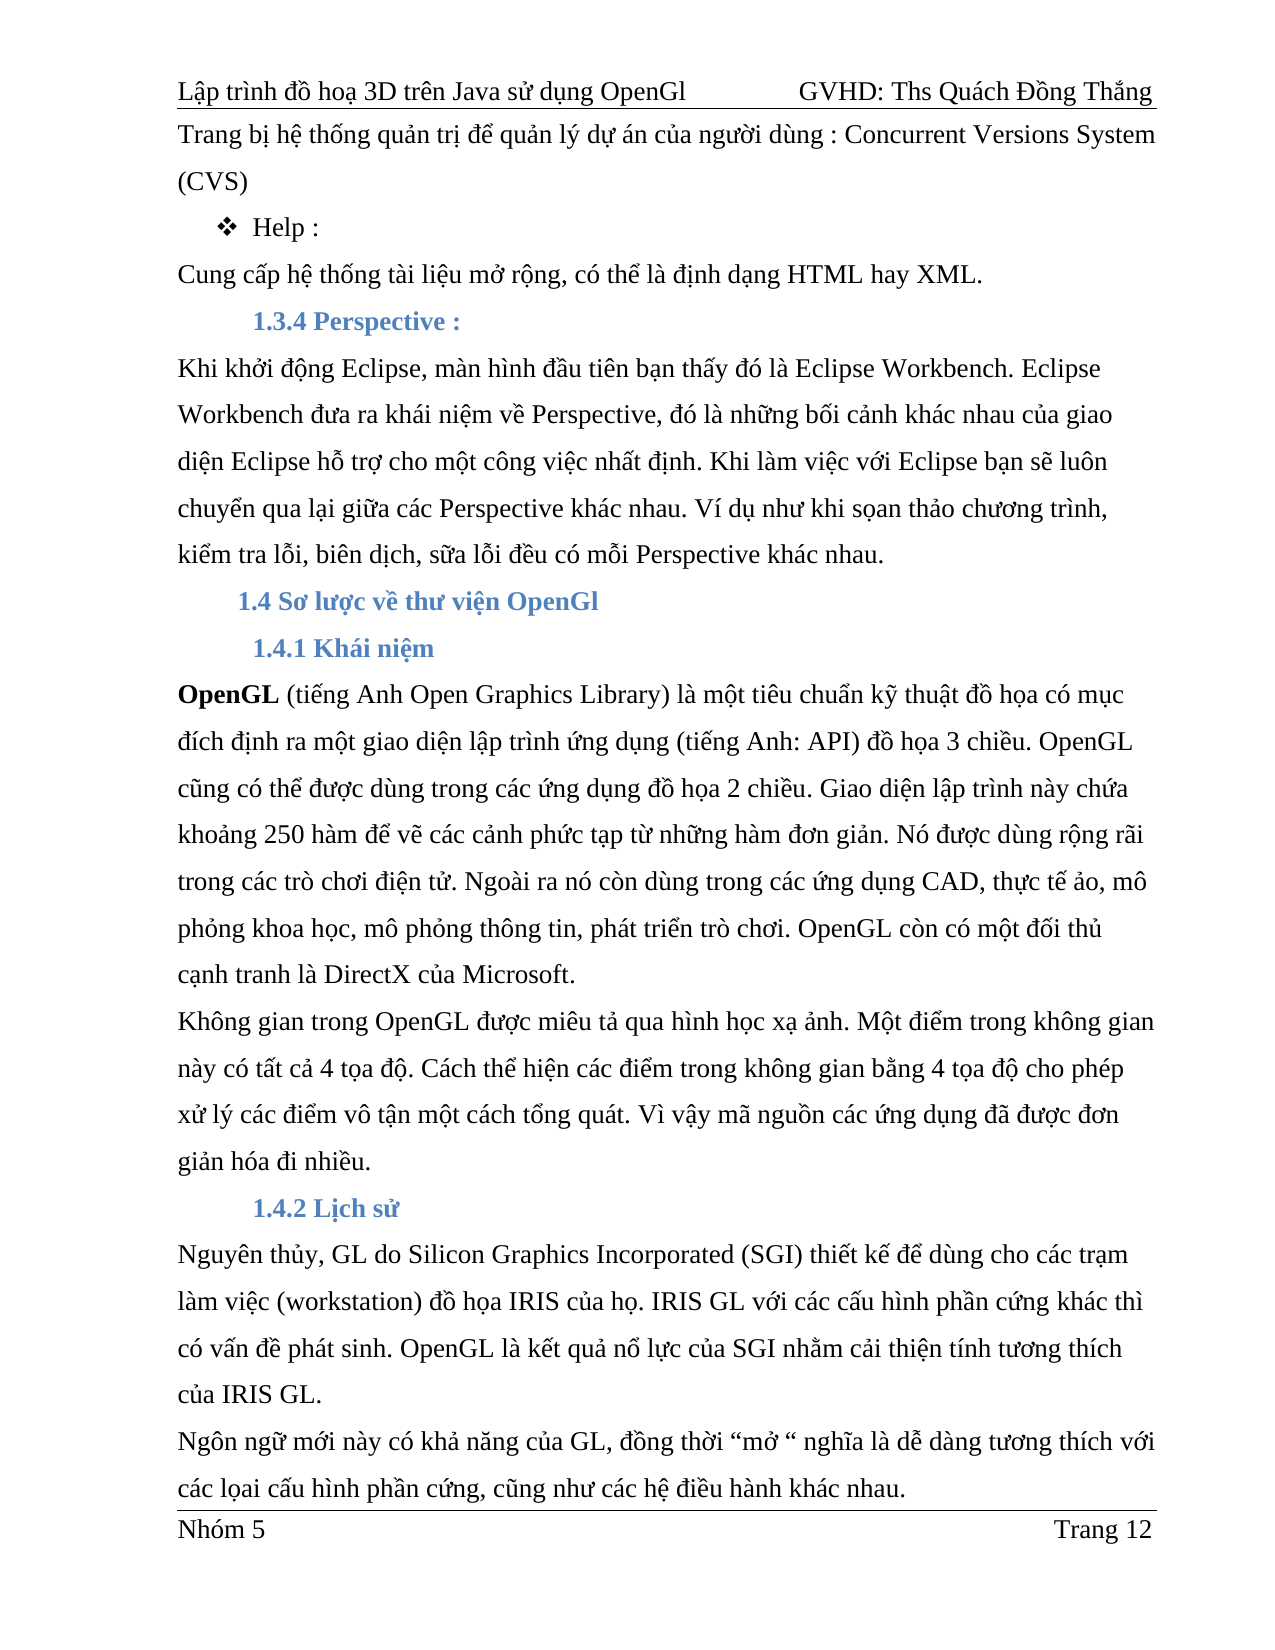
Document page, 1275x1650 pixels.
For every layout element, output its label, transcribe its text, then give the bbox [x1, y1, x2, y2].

subtitle 1.3.4 Perspective : [252, 305, 1157, 336]
list Help : [215, 211, 1157, 243]
text Không gian trong OpenGL được miêu tả qua hình học xạ ảnh. Một điểm trong không gian này có tất cả 4 tọa độ. Cách thể hiện các điểm trong không gian bằng 4 tọa độ cho phép xử lý các điểm vô tận một cách tổng quát. Vì vậy mã nguồn các ứng dụng đã được đơn giản hóa đi nhiều. [177, 1005, 1157, 1176]
text Ngôn ngữ mới này có khả năng của GL, đồng thời “mở “ nghĩa là dễ dàng tương thích với các lọai cấu hình phần cứng, cũng như các hệ điều hành khác nhau. [177, 1425, 1157, 1503]
text OpenGL (tiếng Anh Open Graphics Library) là một tiêu chuẩn kỹ thuật đồ họa có mục đích định ra một giao diện lập trình ứng dụng (tiếng Anh: API) đồ họa 3 chiều. OpenGL cũng có thể được dùng trong các ứng dụng đồ họa 2 chiều. Giao diện lập trình này chứa khoảng 250 hàm để vẽ các cảnh phức tạp từ những hàm đơn giản. Nó được dùng rộng rãi trong các trò chơi điện tử. Ngoài ra nó còn dùng trong các ứng dụng CAD, thực tế ảo, mô phỏng khoa học, mô phỏng thông tin, phát triển trò chơi. OpenGL còn có một đối thủ cạnh tranh là DirectX của Microsoft. [177, 678, 1157, 989]
subtitle 1.4.1 Khái niệm [252, 632, 1157, 663]
text Cung cấp hệ thống tài liệu mở rộng, có thể là định dạng HTML hay XML. [177, 258, 1157, 289]
text Trang bị hệ thống quản trị để quản lý dự án của người dùng : Concurrent Versions System (CVS) [177, 118, 1157, 196]
text Nguyên thủy, GL do Silicon Graphics Incorporated (SGI) thiết kế để dùng cho các trạm làm việc (workstation) đồ họa IRIS của họ. IRIS GL với các cấu hình phần cứng khác thì có vấn đề phát sinh. OpenGL là kết quả nổ lực của SGI nhằm cải thiện tính tương thích của IRIS GL. [177, 1238, 1157, 1409]
subtitle 1.4.2 Lịch sử [252, 1192, 1157, 1223]
text Khi khởi động Eclipse, màn hình đầu tiên bạn thấy đó là Eclipse Workbench. Eclipse Workbench đưa ra khái niệm về Perspective, đó là những bối cảnh khác nhau của giao diện Eclipse hỗ trợ cho một công việc nhất định. Khi làm việc với Eclipse bạn sẽ luôn chuyển qua lại giữa các Perspective khác nhau. Ví dụ như khi sọan thảo chương trình, kiểm tra lỗi, biên dịch, sữa lỗi đều có mỗi Perspective khác nhau. [177, 352, 1157, 569]
subtitle 1.4 Sơ lược về thư viện OpenGl [237, 585, 1157, 616]
